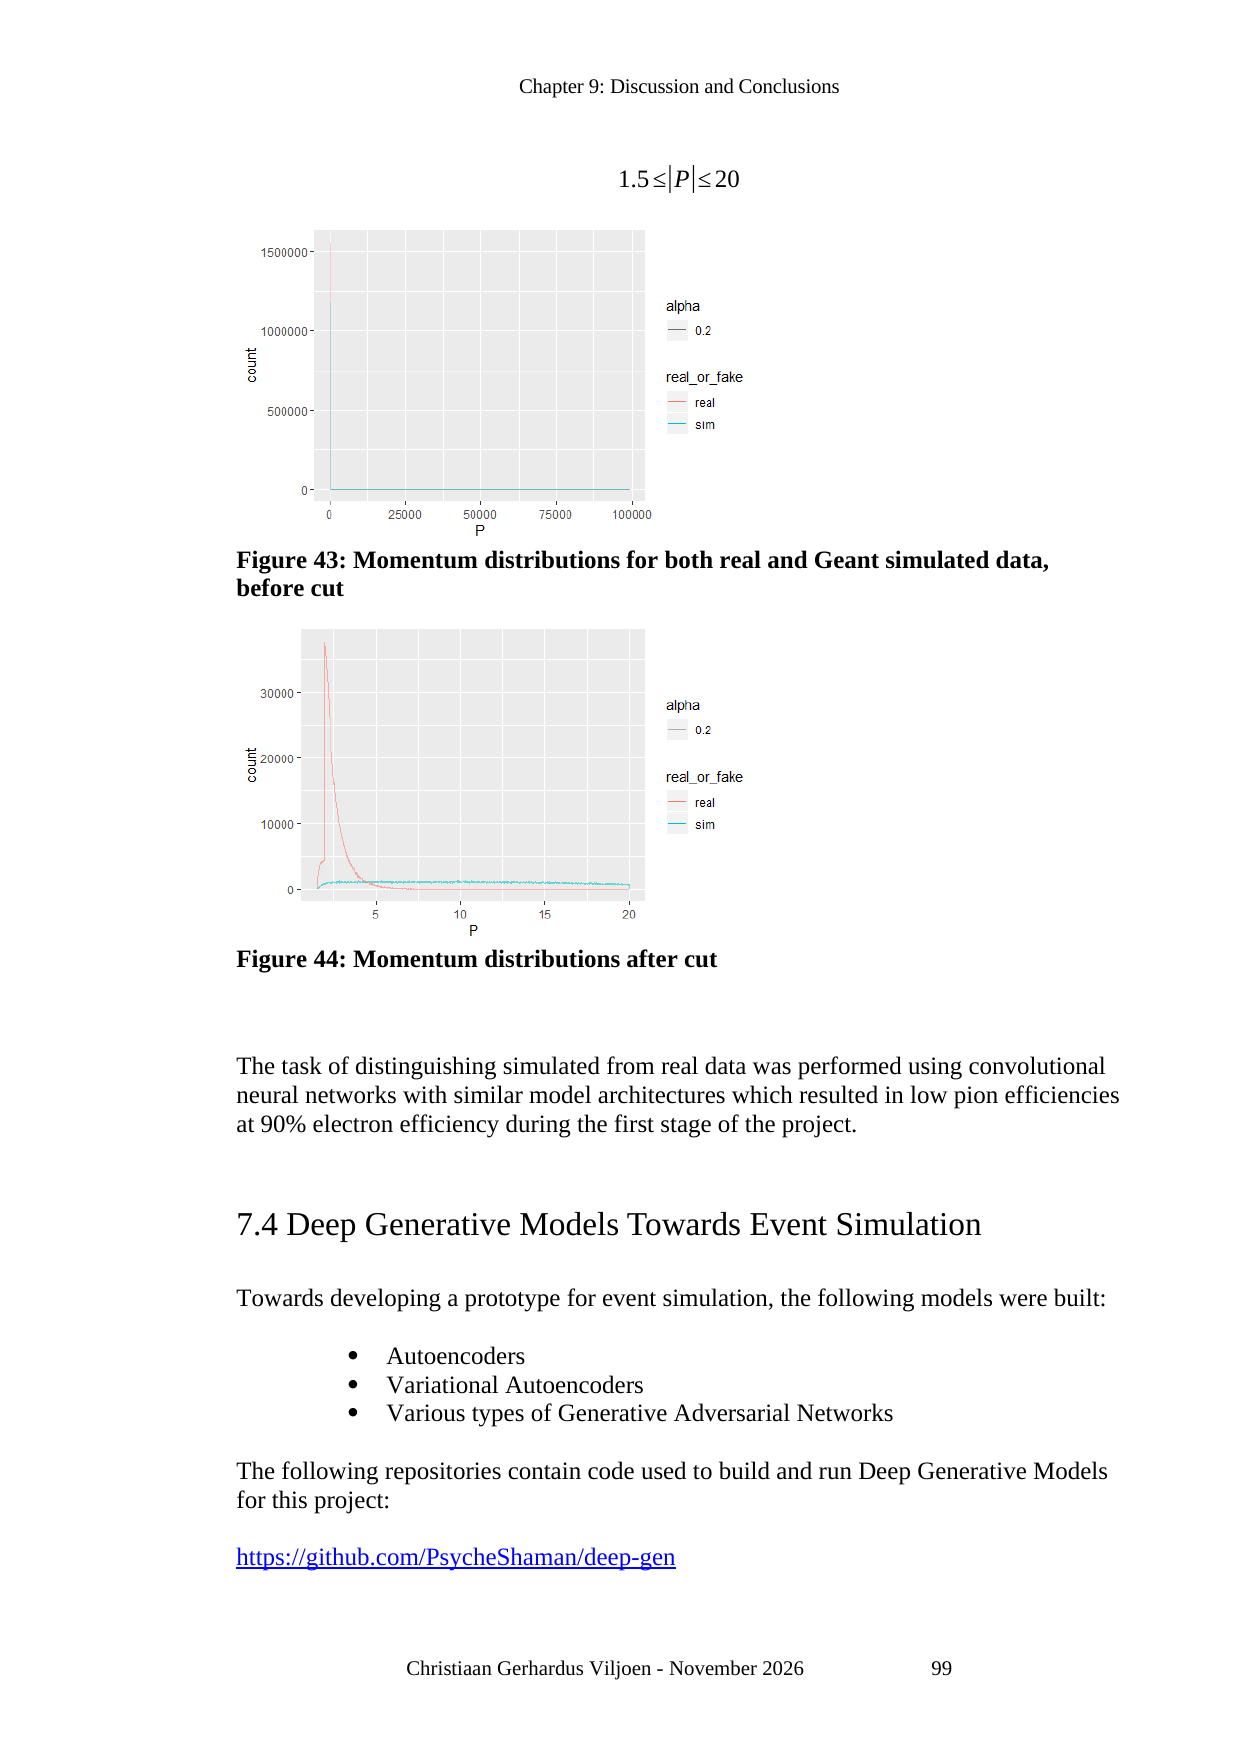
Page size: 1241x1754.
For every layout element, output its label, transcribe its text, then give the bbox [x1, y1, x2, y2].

list Various types of Generative Adversarial Networks [349, 1398, 1122, 1427]
list Autoencoders [349, 1341, 1122, 1370]
text https://github.com/PsycheShaman/deep-gen [236, 1542, 1122, 1571]
text The following repositories contain code used to build and run Deep Generative Models for this project: [236, 1456, 1122, 1513]
text Towards developing a prototype for event simulation, the following models were built: [236, 1283, 1122, 1312]
text The task of distinguishing simulated from real data was performed using convolutional neural networks with similar model architectures which resulted in low pion efficiencies at 90% electron efficiency during the first stage of the project. [236, 1051, 1122, 1138]
picture [236, 623, 757, 945]
subtitle Deep Generative Models Towards Event Simulation [236, 1204, 1122, 1242]
text Figure 43: Momentum distributions for both real and Geant simulated data, before cut [236, 545, 1122, 602]
picture [236, 223, 757, 545]
list Variational Autoencoders [349, 1370, 1122, 1398]
text Figure 44: Momentum distributions after cut [236, 944, 1122, 973]
